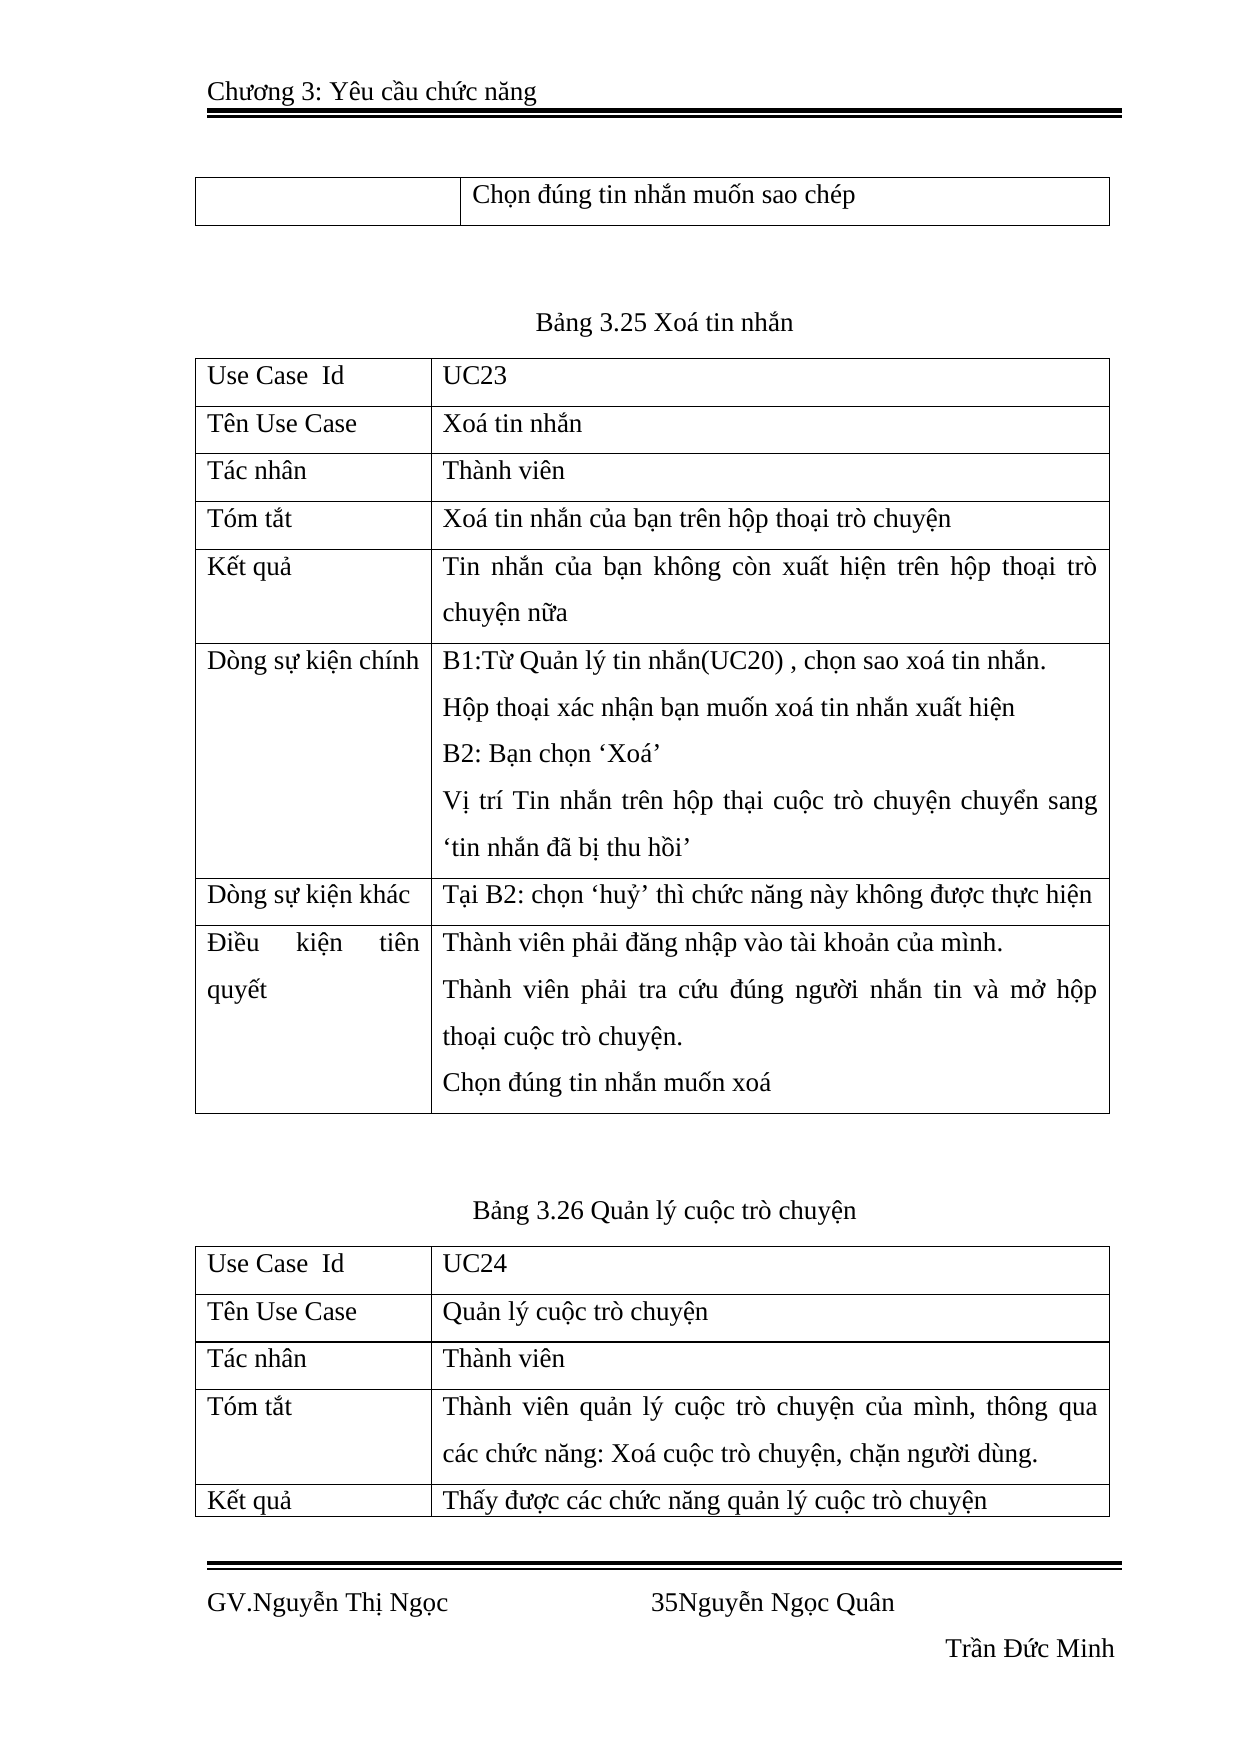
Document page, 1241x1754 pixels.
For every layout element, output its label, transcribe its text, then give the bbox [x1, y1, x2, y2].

table_header UC24 [432, 1247, 1109, 1294]
table_cell Tại B2: chọn ‘huỷ’ thì chức năng này không được thực hiện [432, 879, 1109, 925]
table_cell Dòng sự kiện khác [196, 879, 431, 925]
table_cell Thành viên quản lý cuộc trò chuyện của mình, thông qua các chức năng: Xoá cuộc trò chuyện, chặn người dùng. [432, 1390, 1109, 1483]
table_cell Tên Use Case [196, 1295, 431, 1341]
table_cell Tóm tắt [196, 1390, 431, 1483]
table_cell Thành viên [432, 454, 1109, 501]
table_cell Xoá tin nhắn [432, 407, 1109, 453]
table_cell Thành viên phải đăng nhập vào tài khoản của mình. Thành viên phải tra cứu đúng người nhắn tin và mở hộp thoại cuộc trò chuyện. Chọn đúng tin nhắn muốn xoá [432, 926, 1109, 1113]
table_cell Tác nhân [196, 1343, 431, 1389]
table_cell Tên Use Case [196, 407, 431, 453]
table_cell Tóm tắt [196, 502, 431, 549]
table_header Use Case Id [196, 359, 431, 406]
table_cell Kết quả [196, 550, 431, 643]
table_cell B1:Từ Quản lý tin nhắn(UC20) , chọn sao xoá tin nhắn. Hộp thoại xác nhận bạn muốn xoá tin nhắn xuất hiện B2: Bạn chọn ‘Xoá’ Vị trí Tin nhắn trên hộp thại cuộc trò chuyện chuyển sang ‘tin nhắn đã bị thu hồi’ [432, 644, 1109, 877]
table_cell Điều kiện tiên quyết [196, 926, 431, 1113]
table_header UC23 [432, 359, 1109, 406]
table_cell Tác nhân [196, 454, 431, 501]
table_cell Quản lý cuộc trò chuyện [432, 1295, 1109, 1341]
table_cell Thành viên [432, 1343, 1109, 1389]
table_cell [461, 178, 1109, 225]
table_cell Kết quả [196, 1485, 431, 1516]
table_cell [196, 178, 460, 225]
table_cell Xoá tin nhắn của bạn trên hộp thoại trò chuyện [432, 502, 1109, 549]
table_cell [432, 1485, 1109, 1516]
table_cell Tin nhắn của bạn không còn xuất hiện trên hộp thoại trò chuyện nữa [432, 550, 1109, 643]
table_cell Dòng sự kiện chính [196, 644, 431, 877]
table_header Use Case Id [196, 1247, 431, 1294]
